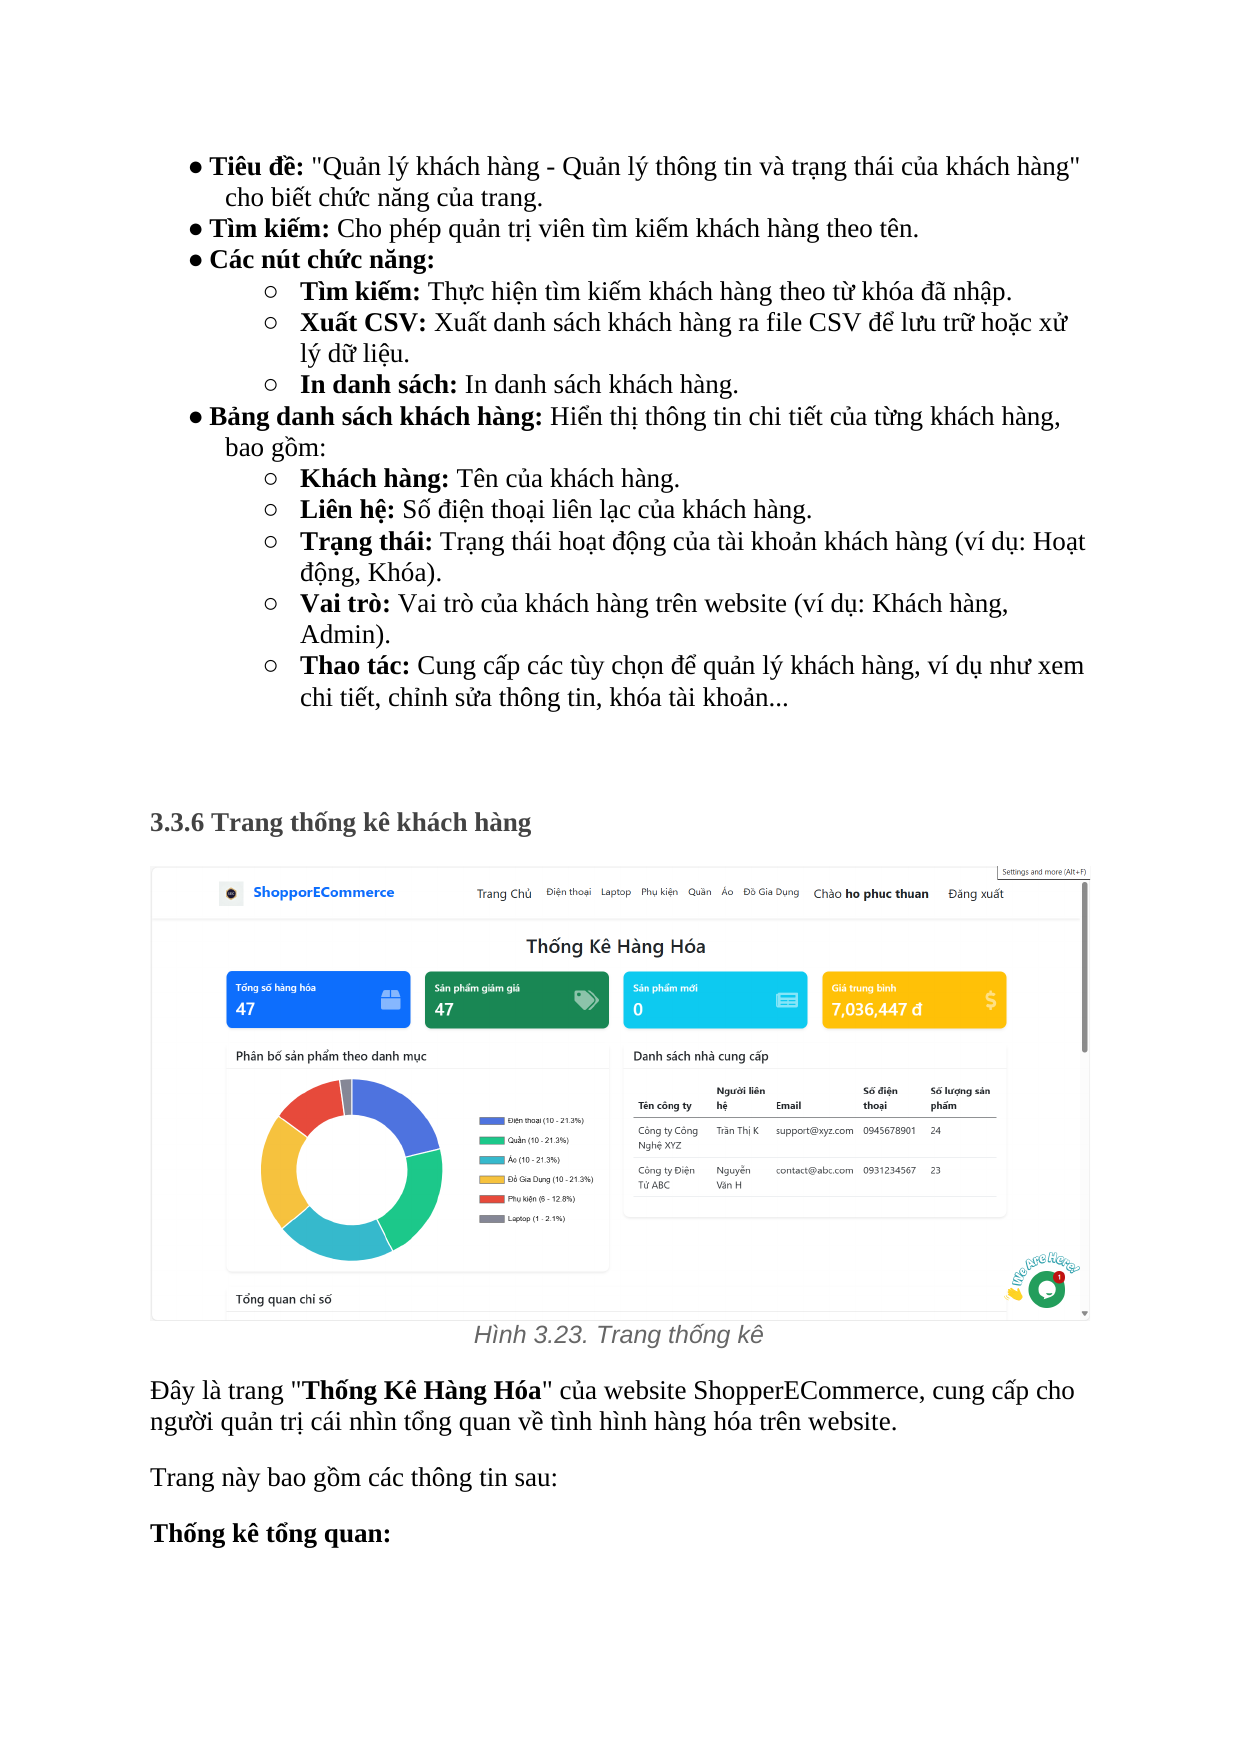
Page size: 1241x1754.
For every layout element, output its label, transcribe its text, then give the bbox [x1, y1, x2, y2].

text Trang này bao gồm các thông tin sau: [150, 1461, 1090, 1492]
list Tìm kiếm: Thực hiện tìm kiếm khách hàng theo từ khóa đã nhập. [262, 275, 1090, 306]
text Đây là trang "Thống Kê Hàng Hóa" của website ShopperECommerce, cung cấp cho người quản trị cái nhìn tổng quan về tình hình hàng hóa trên website. [150, 1374, 1090, 1436]
list Thao tác: Cung cấp các tùy chọn để quản lý khách hàng, ví dụ như xem chi tiết, chỉnh sửa thông tin, khóa tài khoản... [262, 649, 1090, 712]
list Tiêu đề: "Quản lý khách hàng - Quản lý thông tin và trạng thái của khách hàng" cho biết chức năng của trang. [187, 150, 1090, 212]
text Thống kê tổng quan: [150, 1517, 1090, 1549]
list Vai trò: Vai trò của khách hàng trên website (ví dụ: Khách hàng, Admin). [262, 587, 1090, 649]
list Xuất CSV: Xuất danh sách khách hàng ra file CSV để lưu trữ hoặc xử lý dữ liệu. [262, 306, 1090, 368]
subtitle Hình 3.23. Trang thống kê [150, 1321, 1090, 1349]
list Bảng danh sách khách hàng: Hiển thị thông tin chi tiết của từng khách hàng, bao gồm: [187, 400, 1090, 462]
list In danh sách: In danh sách khách hàng. [262, 368, 1090, 400]
list Khách hàng: Tên của khách hàng. [262, 462, 1090, 493]
list Liên hệ: Số điện thoại liên lạc của khách hàng. [262, 493, 1090, 524]
subtitle 3.3.6 Trang thống kê khách hàng [150, 806, 1090, 837]
list Trạng thái: Trạng thái hoạt động của tài khoản khách hàng (ví dụ: Hoạt động, Khóa). [262, 524, 1090, 587]
list Các nút chức năng: [187, 244, 1090, 275]
list Tìm kiếm: Cho phép quản trị viên tìm kiếm khách hàng theo tên. [187, 212, 1090, 244]
picture [150, 866, 1091, 1321]
